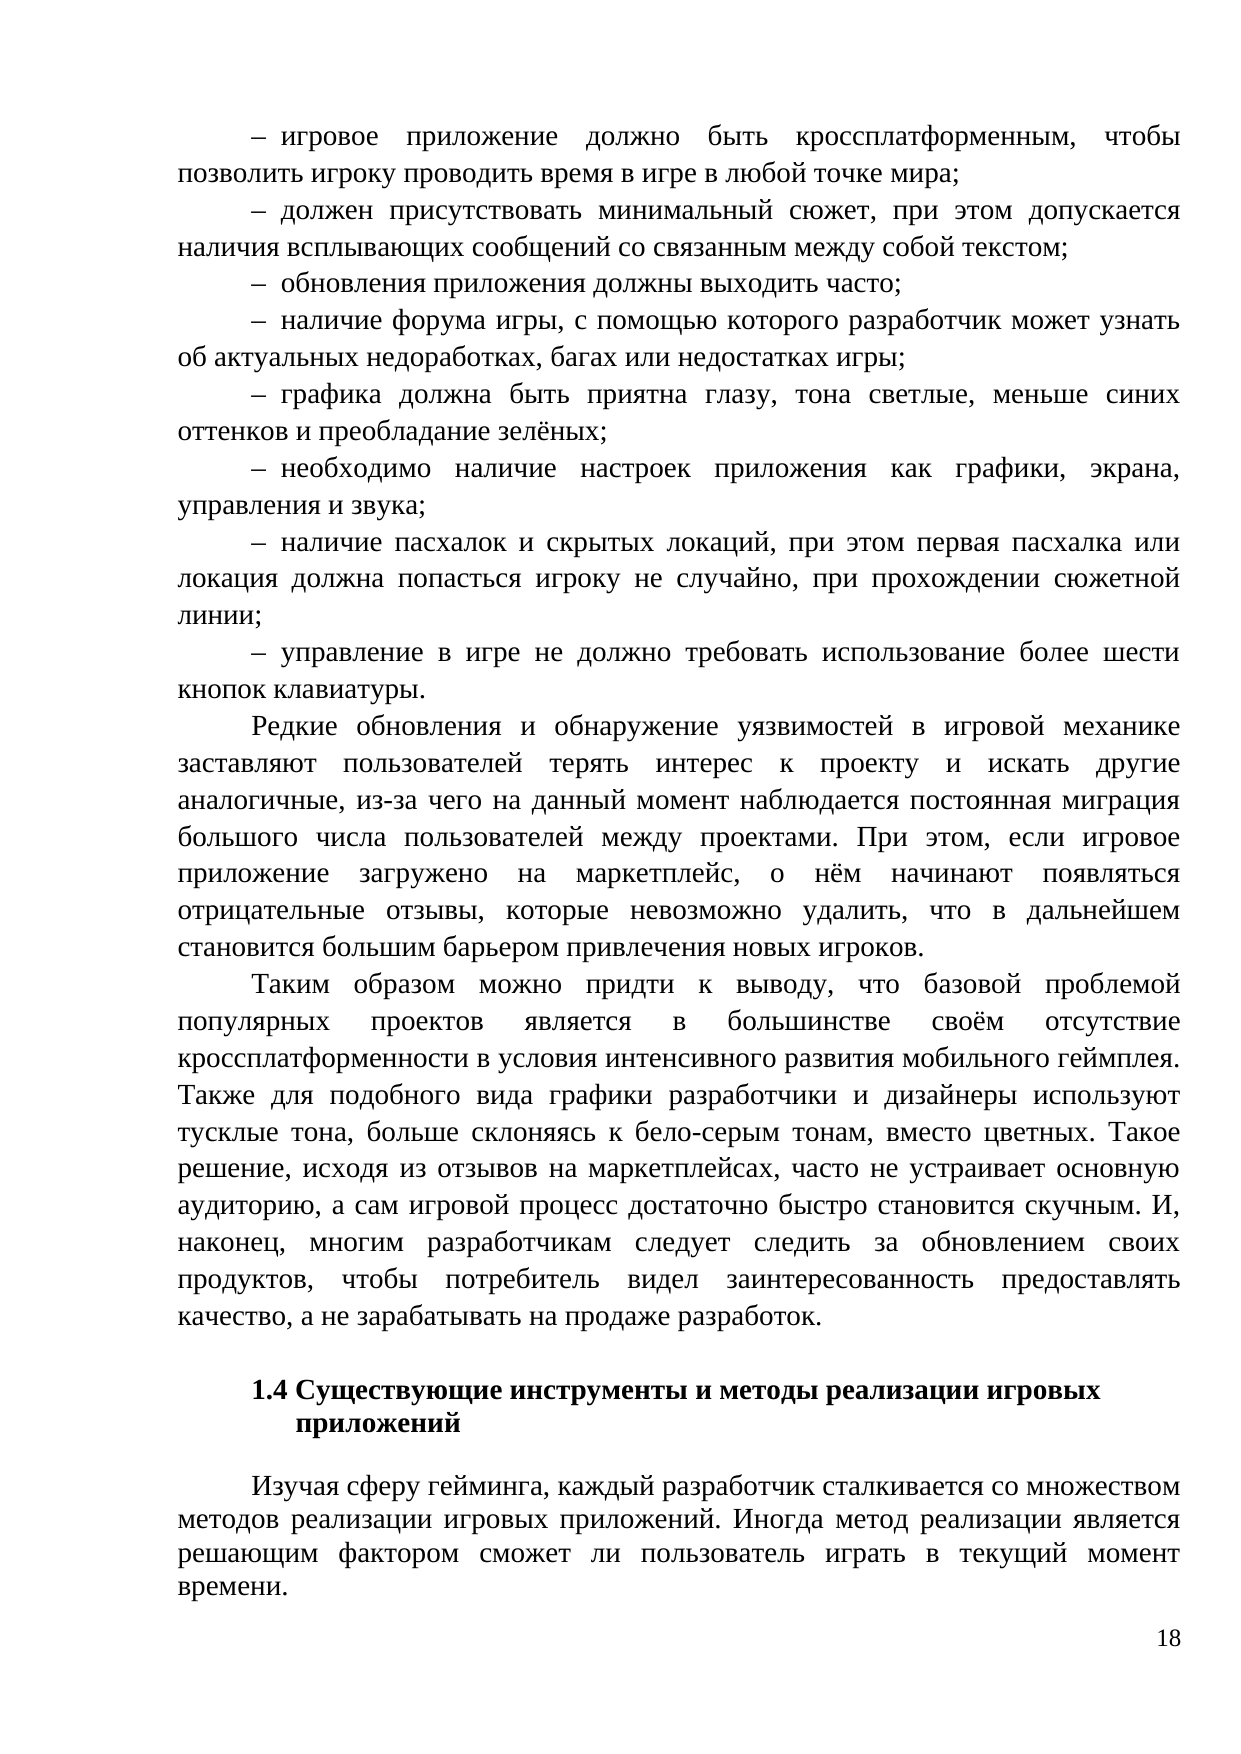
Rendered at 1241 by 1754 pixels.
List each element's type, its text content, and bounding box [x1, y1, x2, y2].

list графика должна быть приятна глазу, тона светлые, меньше синих оттенков и преобладание зелёных; [177, 376, 1181, 447]
text Редкие обновления и обнаружение уязвимостей в игровой механике заставляют пользователей терять интерес к проекту и искать другие аналогичные, из-за чего на данный момент наблюдается постоянная миграция большого числа пользователей между проектами. При этом, если игровое приложение загружено на маркетплейс, о нём начинают появляться отрицательные отзывы, которые невозможно удалить, что в дальнейшем становится большим барьером привлечения новых игроков. [177, 708, 1181, 963]
text Изучая сферу гейминга, каждый разработчик сталкивается со множеством методов реализации игровых приложений. Иногда метод реализации является решающим фактором сможет ли пользователь играть в текущий момент времени. [177, 1468, 1181, 1602]
list обновления приложения должны выходить часто; [177, 266, 1181, 299]
list должен присутствовать минимальный сюжет, при этом допускается наличия всплывающих сообщений со связанным между собой текстом; [177, 192, 1181, 262]
subtitle 1.4 Существующие инструменты и методы реализации игровых приложений [251, 1372, 1181, 1439]
list наличие пасхалок и скрытых локаций, при этом первая пасхалка или локация должна попасться игроку не случайно, при прохождении сюжетной линии; [177, 524, 1181, 631]
text Таким образом можно придти к выводу, что базовой проблемой популярных проектов является в большинстве своём отсутствие кроссплатформенности в условия интенсивного развития мобильного геймплея. Также для подобного вида графики разработчики и дизайнеры используют тусклые тона, больше склоняясь к бело-серым тонам, вместо цветных. Такое решение, исходя из отзывов на маркетплейсах, часто не устраивает основную аудиторию, а сам игровой процесс достаточно быстро становится скучным. И, наконец, многим разработчикам следует следить за обновлением своих продуктов, чтобы потребитель видел заинтересованность предоставлять качество, а не зарабатывать на продаже разработок. [177, 966, 1181, 1332]
list управление в игре не должно требовать использование более шести кнопок клавиатуры. [177, 634, 1181, 705]
list наличие форума игры, с помощью которого разработчик может узнать об актуальных недоработках, багах или недостатках игры; [177, 302, 1181, 373]
list игровое приложение должно быть кроссплатформенным, чтобы позволить игроку проводить время в игре в любой точке мира; [177, 118, 1181, 188]
list необходимо наличие настроек приложения как графики, экрана, управления и звука; [177, 450, 1181, 520]
